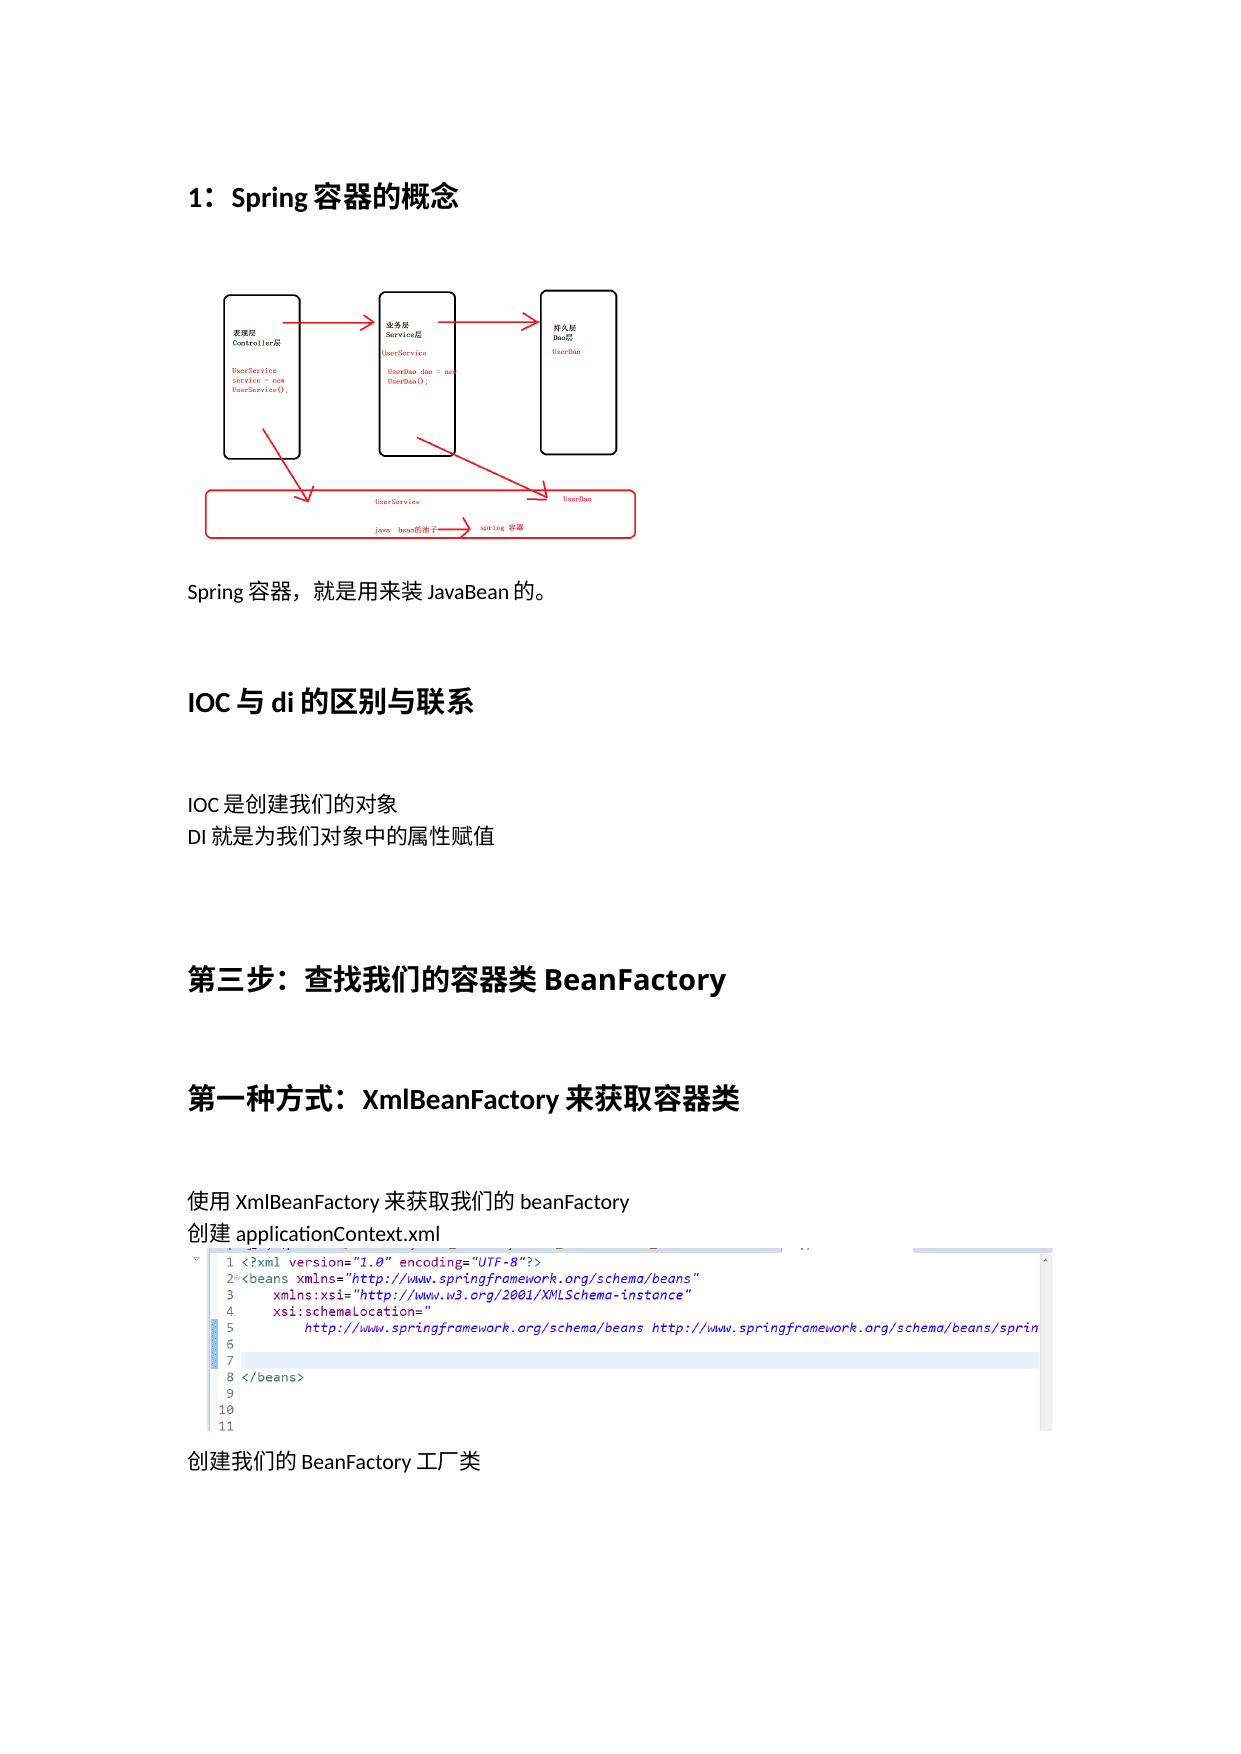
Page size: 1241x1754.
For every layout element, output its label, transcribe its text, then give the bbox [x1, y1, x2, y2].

picture [187, 280, 655, 545]
subtitle 第三步：查找我们的容器类BeanFactory [187, 946, 1053, 1011]
text Spring容器，就是用来装JavaBean的。 [187, 573, 1053, 606]
subtitle 1：Spring容器的概念 [187, 162, 1053, 227]
text DI就是为我们对象中的属性赋值 [187, 819, 1053, 851]
text 使用XmlBeanFactory来获取我们的beanFactory [187, 1183, 1053, 1216]
text 创建我们的BeanFactory工厂类 [187, 1443, 1053, 1476]
text 创建applicationContext.xml [187, 1216, 1053, 1248]
text IOC是创建我们的对象 [187, 786, 1053, 819]
picture [187, 1248, 1053, 1431]
subtitle 第一种方式：XmlBeanFactory来获取容器类 [187, 1064, 1053, 1129]
subtitle IOC与di的区别与联系 [187, 667, 1053, 732]
